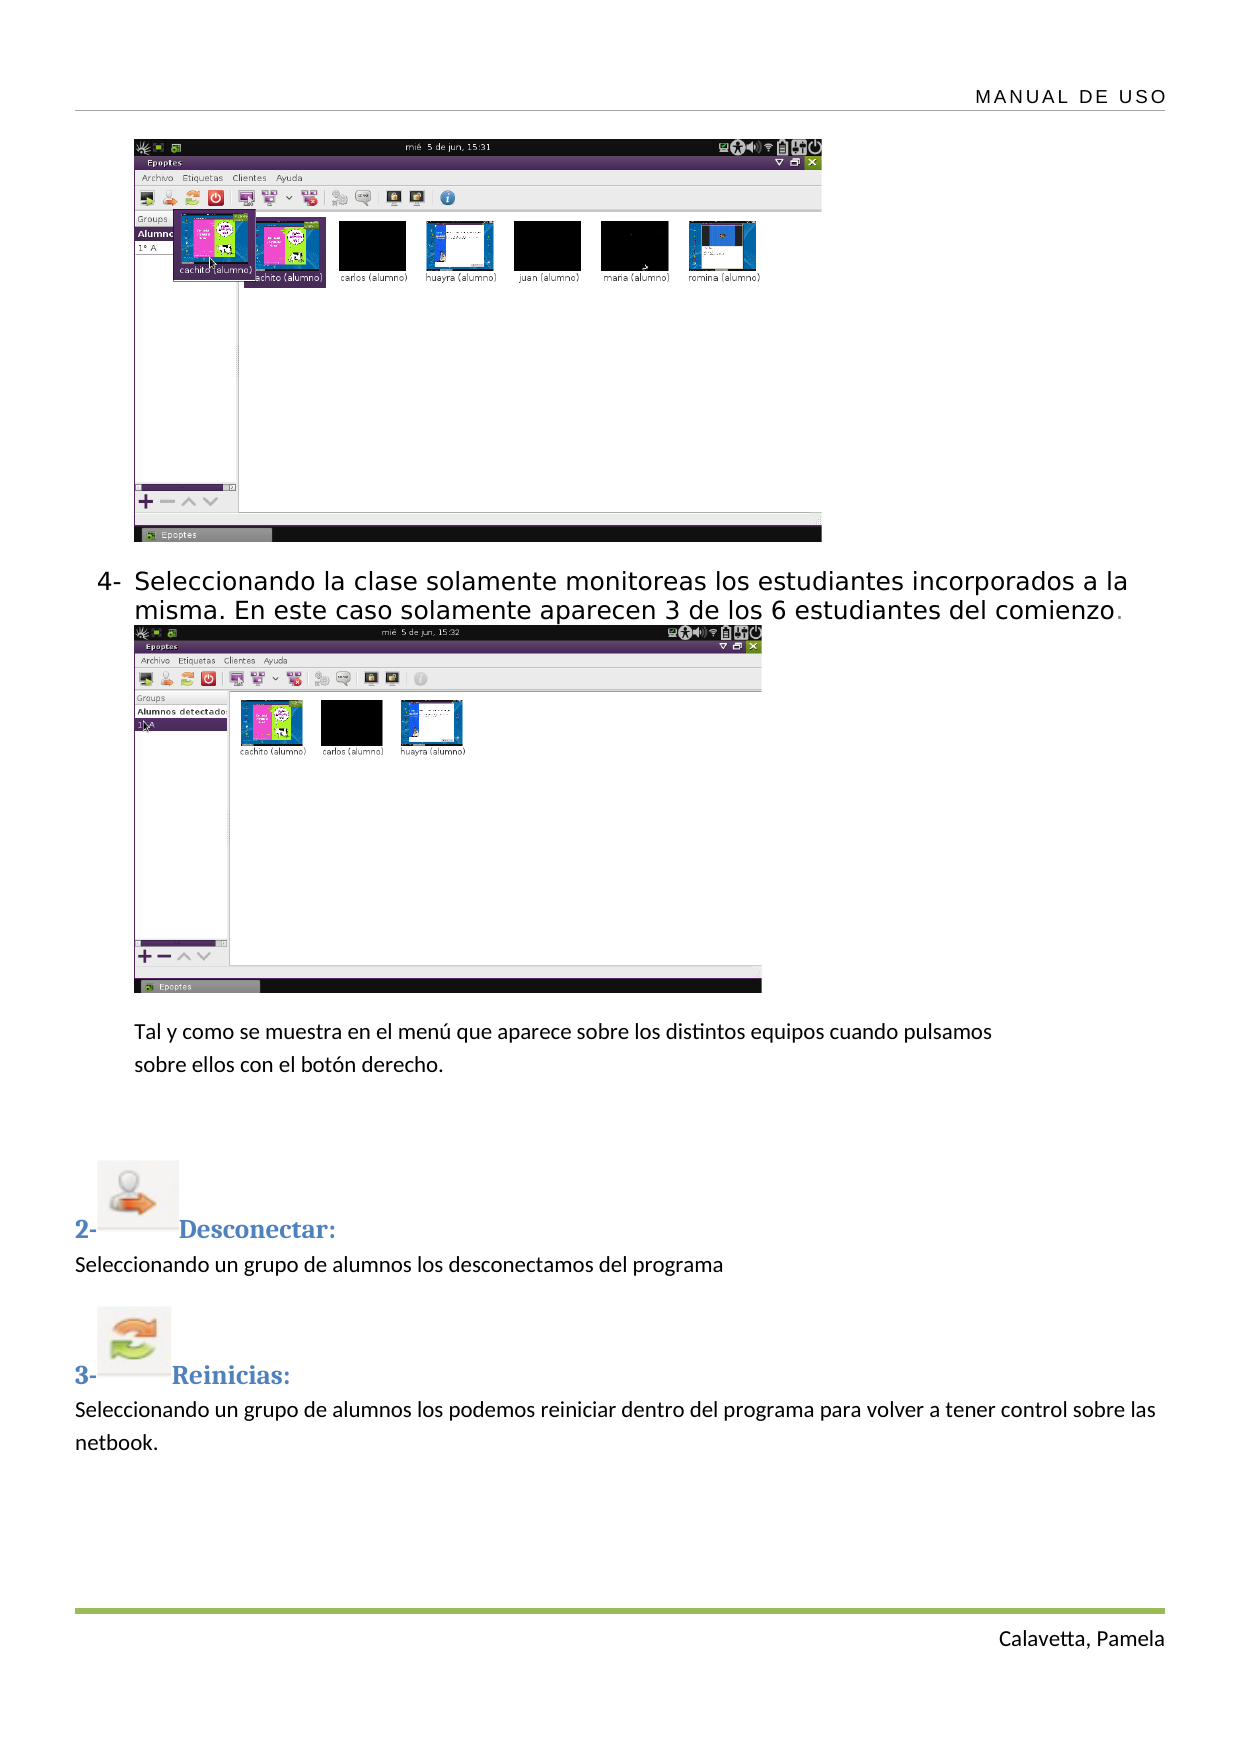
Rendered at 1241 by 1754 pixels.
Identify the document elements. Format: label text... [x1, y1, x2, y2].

picture [97, 1302, 172, 1385]
picture [97, 1157, 179, 1239]
subtitle 3-Reinicias: [75, 1303, 1165, 1391]
text Tal y como se muestra en el menú que aparece sobre los distintos equipos cuando pulsamos sobre ellos con el botón derecho. [134, 1017, 1165, 1078]
subtitle 2-Desconectar: [75, 1157, 1165, 1245]
list Seleccionando la clase solamente monitoreas los estudiantes incorporados a la misma. En este caso solamente aparecen 3 de los 6 estudiantes del comienzo. [97, 567, 1165, 625]
text Seleccionando un grupo de alumnos los desconectamos del programa [75, 1250, 1165, 1278]
text Seleccionando un grupo de alumnos los podemos reiniciar dentro del programa para volver a tener control sobre las netbook. [75, 1396, 1165, 1456]
